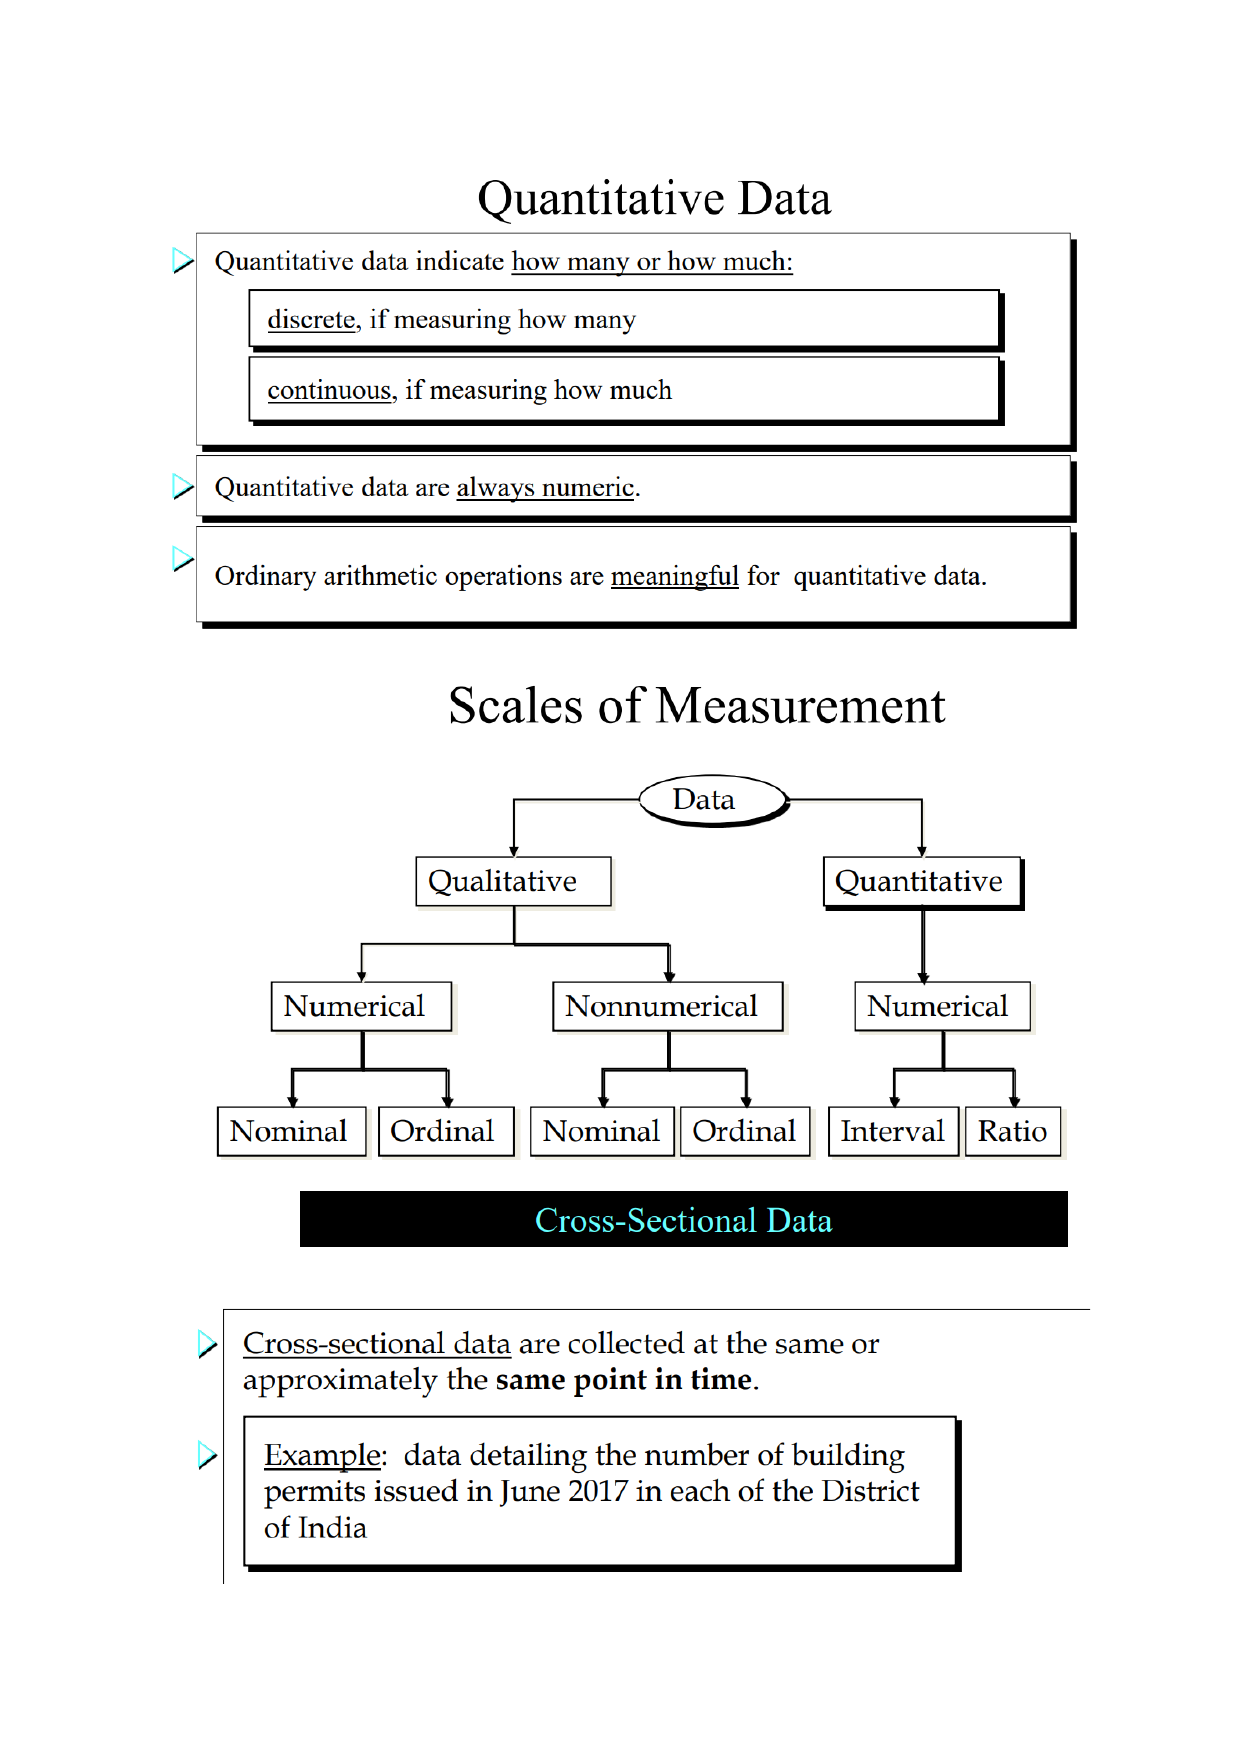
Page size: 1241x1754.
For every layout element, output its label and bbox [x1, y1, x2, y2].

picture [150, 150, 1091, 648]
picture [150, 1186, 1091, 1584]
picture [150, 666, 1091, 1168]
